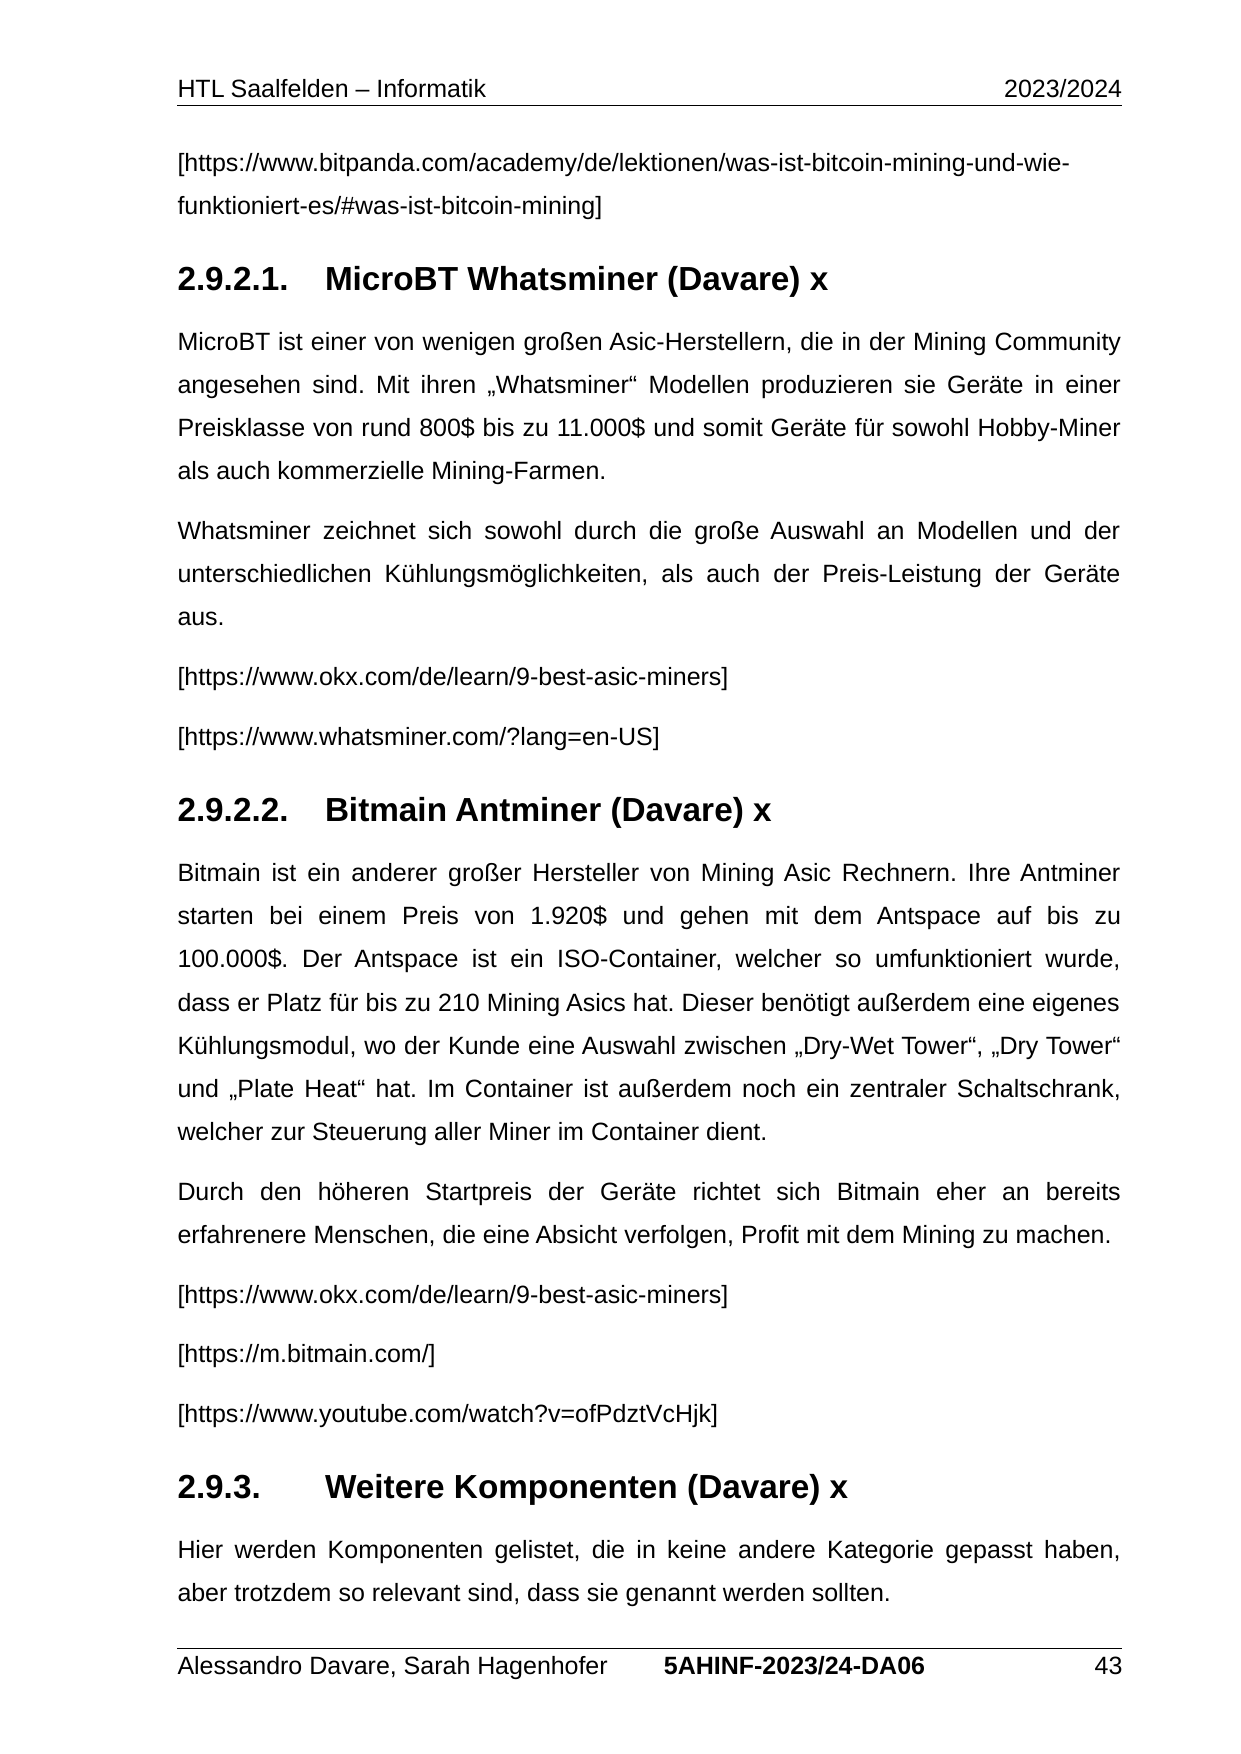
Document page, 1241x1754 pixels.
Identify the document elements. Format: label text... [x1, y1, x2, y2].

text Hier werden Komponenten gelistet, die in keine andere Kategorie gepasst haben, aber trotzdem so relevant sind, dass sie genannt werden sollten. [177, 1535, 1122, 1607]
text Whatsminer zeichnet sich sowohl durch die große Auswahl an Modellen und der unterschiedlichen Kühlungsmöglichkeiten, als auch der Preis-Leistung der Geräte aus. [177, 516, 1122, 631]
text [https://www.whatsminer.com/?lang=en-US] [177, 722, 1122, 751]
text [https://www.bitpanda.com/academy/de/lektionen/was-ist-bitcoin-mining-und-wie-funktioniert-es/#was-ist-bitcoin-mining] [177, 148, 1122, 219]
text MicroBT ist einer von wenigen großen Asic-Herstellern, die in der Mining Community angesehen sind. Mit ihren „Whatsminer“ Modellen produzieren sie Geräte in einer Preisklasse von rund 800$ bis zu 11.000$ und somit Geräte für sowohl Hobby-Miner als auch kommerzielle Mining-Farmen. [177, 327, 1122, 485]
text [https://m.bitmain.com/] [177, 1339, 1122, 1368]
subtitle MicroBT Whatsminer (Davare) x [177, 259, 1122, 297]
text [https://www.okx.com/de/learn/9-best-asic-miners] [177, 662, 1122, 691]
subtitle Weitere Komponenten (Davare) x [177, 1467, 1122, 1506]
text [https://www.okx.com/de/learn/9-best-asic-miners] [177, 1279, 1122, 1308]
text Bitmain ist ein anderer großer Hersteller von Mining Asic Rechnern. Ihre Antminer starten bei einem Preis von 1.920$ und gehen mit dem Antspace auf bis zu 100.000$. Der Antspace ist ein ISO-Container, welcher so umfunktioniert wurde, dass er Platz für bis zu 210 Mining Asics hat. Dieser benötigt außerdem eine eigenes Kühlungsmodul, wo der Kunde eine Auswahl zwischen „Dry-Wet Tower“, „Dry Tower“ und „Plate Heat“ hat. Im Container ist außerdem noch ein zentraler Schaltschrank, welcher zur Steuerung aller Miner im Container dient. [177, 858, 1122, 1146]
subtitle Bitmain Antminer (Davare) x [177, 790, 1122, 828]
text Durch den höheren Startpreis der Geräte richtet sich Bitmain eher an bereits erfahrenere Menschen, die eine Absicht verfolgen, Profit mit dem Mining zu machen. [177, 1177, 1122, 1248]
text [https://www.youtube.com/watch?v=ofPdztVcHjk] [177, 1399, 1122, 1428]
